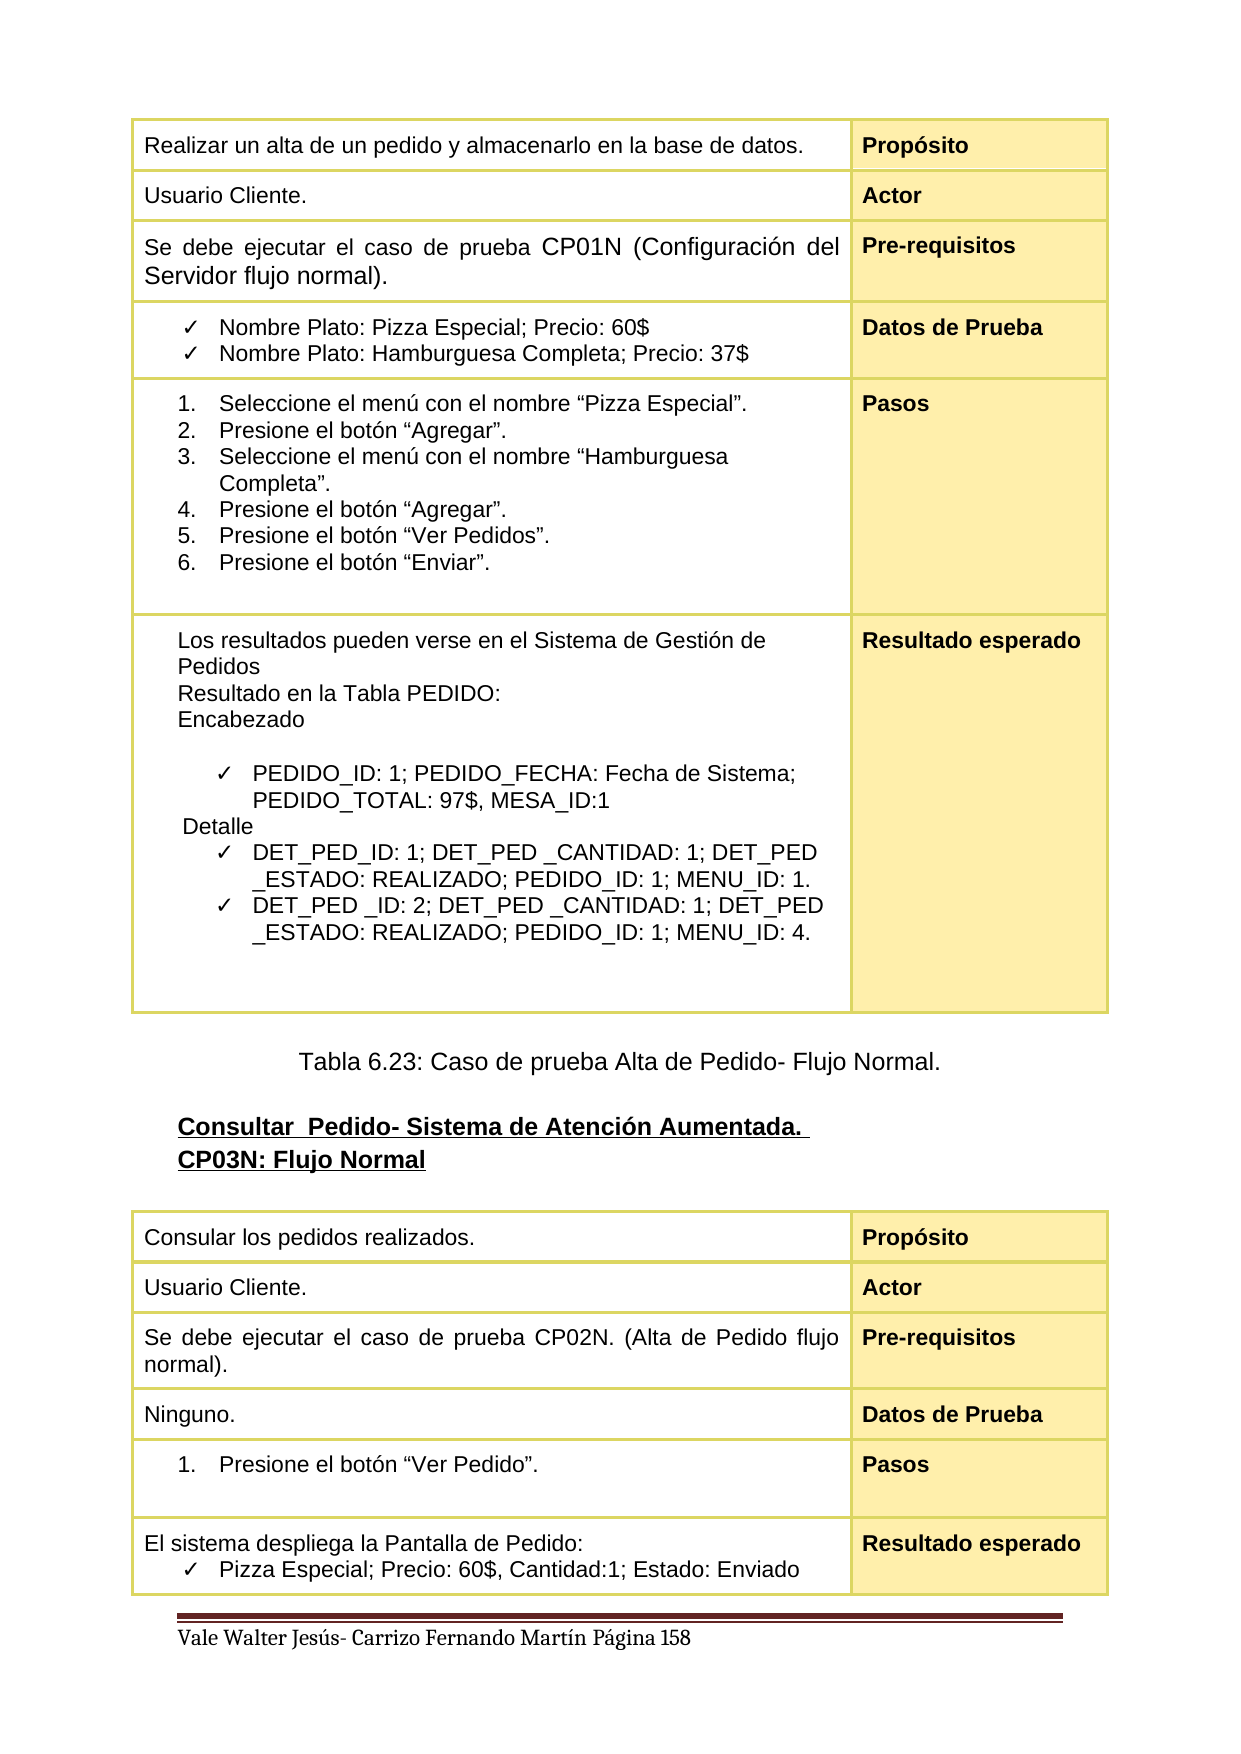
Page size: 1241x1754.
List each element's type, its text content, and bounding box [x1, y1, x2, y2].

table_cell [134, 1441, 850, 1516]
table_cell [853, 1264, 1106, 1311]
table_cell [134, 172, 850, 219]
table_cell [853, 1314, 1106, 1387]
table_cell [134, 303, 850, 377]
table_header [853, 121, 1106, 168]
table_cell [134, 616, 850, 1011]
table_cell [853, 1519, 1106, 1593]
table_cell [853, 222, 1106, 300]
text CP03N: Flujo Normal [177, 1145, 1063, 1173]
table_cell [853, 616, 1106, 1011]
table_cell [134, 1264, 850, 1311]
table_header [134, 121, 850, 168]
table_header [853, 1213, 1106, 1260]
text Consultar Pedido- Sistema de Atención Aumentada. [177, 1112, 1063, 1141]
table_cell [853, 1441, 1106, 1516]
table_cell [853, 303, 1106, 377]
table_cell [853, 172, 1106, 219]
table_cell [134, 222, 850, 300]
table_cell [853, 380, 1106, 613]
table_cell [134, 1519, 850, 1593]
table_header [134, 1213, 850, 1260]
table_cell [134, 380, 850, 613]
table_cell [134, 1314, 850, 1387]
text Tabla 6.23: Caso de prueba Alta de Pedido- Flujo Normal. [177, 1047, 1063, 1075]
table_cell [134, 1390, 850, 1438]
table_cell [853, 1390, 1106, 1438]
